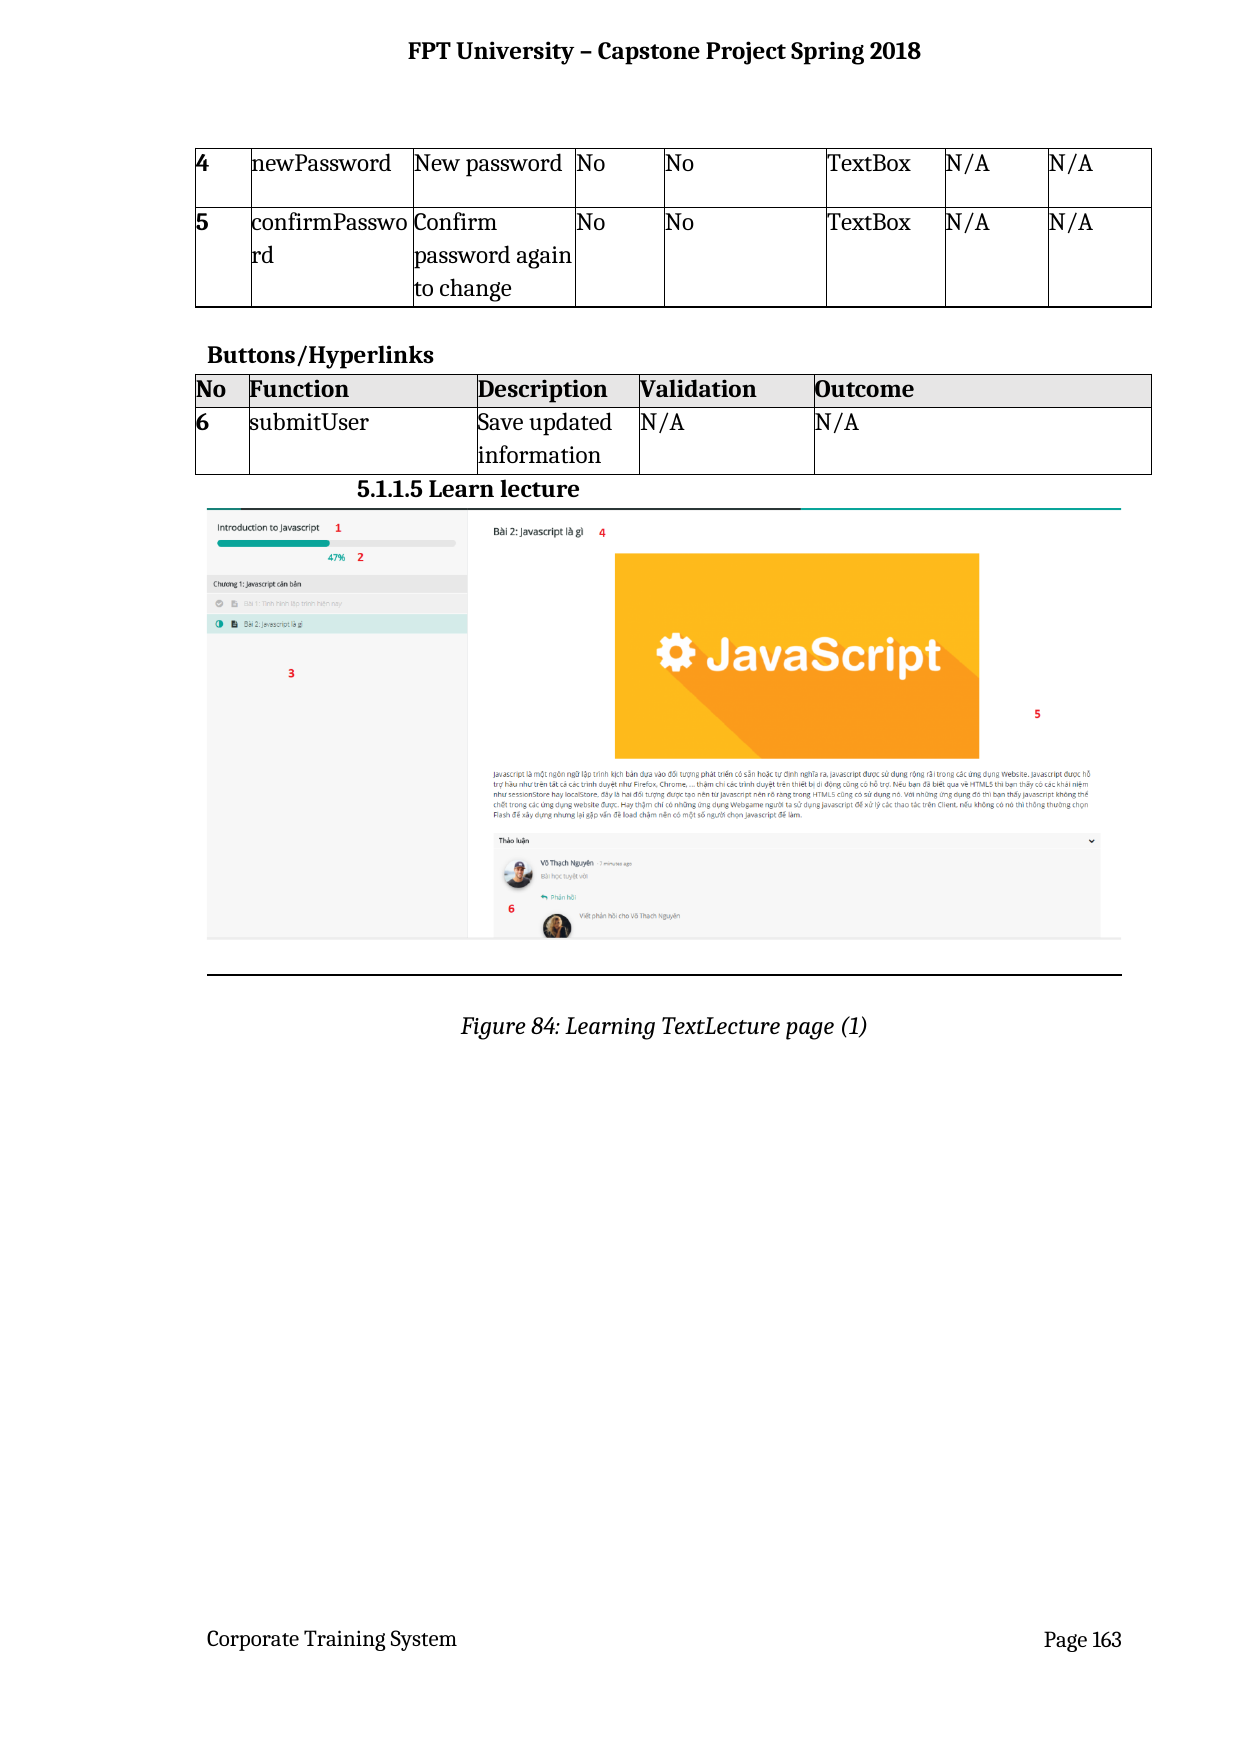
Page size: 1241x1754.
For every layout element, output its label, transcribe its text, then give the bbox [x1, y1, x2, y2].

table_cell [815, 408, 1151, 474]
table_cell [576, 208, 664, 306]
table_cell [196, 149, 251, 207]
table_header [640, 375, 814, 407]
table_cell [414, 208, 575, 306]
text Buttons/Hyperlinks [207, 341, 1122, 369]
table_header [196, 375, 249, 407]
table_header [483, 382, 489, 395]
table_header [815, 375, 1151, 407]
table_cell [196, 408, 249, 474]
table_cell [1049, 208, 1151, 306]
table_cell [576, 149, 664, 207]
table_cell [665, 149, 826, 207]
text Figure 84: Learning TextLecture page (1) [207, 1012, 1122, 1041]
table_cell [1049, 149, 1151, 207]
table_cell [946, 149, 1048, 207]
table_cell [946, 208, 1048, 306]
picture [206, 508, 1122, 940]
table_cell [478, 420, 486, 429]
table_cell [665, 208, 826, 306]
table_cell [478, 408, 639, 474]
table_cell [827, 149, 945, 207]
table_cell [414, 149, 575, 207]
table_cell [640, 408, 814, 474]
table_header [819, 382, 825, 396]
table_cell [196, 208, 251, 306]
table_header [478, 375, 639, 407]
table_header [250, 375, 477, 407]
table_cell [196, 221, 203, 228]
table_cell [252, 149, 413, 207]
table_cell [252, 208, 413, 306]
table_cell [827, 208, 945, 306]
subtitle 5.1.1.5 Learn lecture [357, 475, 1124, 504]
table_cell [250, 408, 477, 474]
